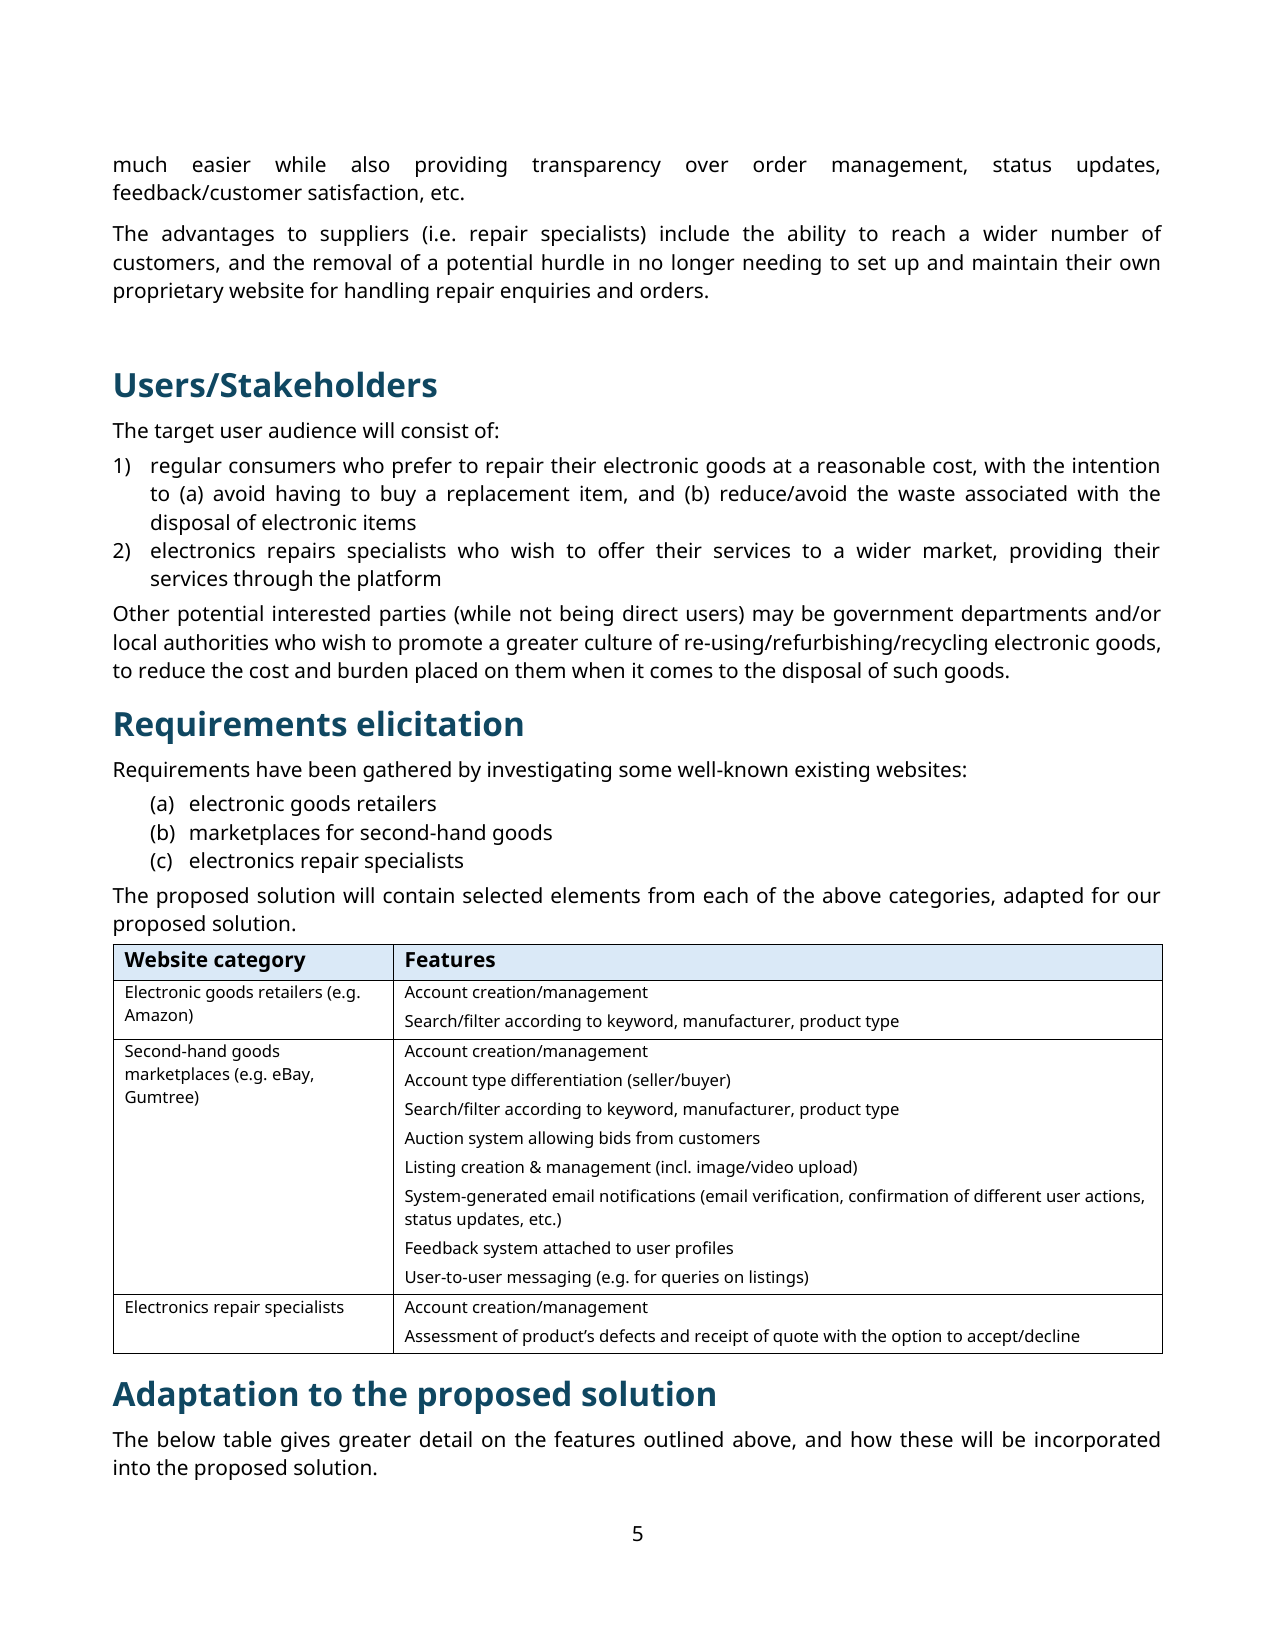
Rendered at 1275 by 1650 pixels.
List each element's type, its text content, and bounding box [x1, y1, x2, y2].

table_cell Electronic goods retailers (e.g. Amazon) [114, 981, 393, 1039]
list electronics repair specialists [150, 846, 1162, 875]
subtitle Users/Stakeholders [112, 362, 1162, 408]
list electronic goods retailers [150, 789, 1162, 818]
text The below table gives greater detail on the features outlined above, and how these will be incorporated into the proposed solution. [112, 1425, 1162, 1482]
text Other potential interested parties (while not being direct users) may be government departments and/or local authorities who wish to promote a greater culture of re-using/refurbishing/recycling electronic goods, to reduce the cost and burden placed on them when it comes to the disposal of such goods. [112, 599, 1162, 684]
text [112, 150, 1162, 207]
subtitle Adaptation to the proposed solution [112, 1371, 1162, 1416]
text The proposed solution will contain selected elements from each of the above categories, adapted for our proposed solution. [112, 881, 1162, 938]
subtitle Requirements elicitation [112, 701, 1162, 747]
text The advantages to suppliers (i.e. repair specialists) include the ability to reach a wider number of customers, and the removal of a potential hurdle in no longer needing to set up and maintain their own proprietary website for handling repair enquiries and orders. [112, 219, 1162, 305]
list marketplaces for second-hand goods [150, 818, 1162, 846]
list regular consumers who prefer to repair their electronic goods at a reasonable cost, with the intention to (a) avoid having to buy a replacement item, and (b) reduce/avoid the waste associated with the disposal of electronic items [112, 451, 1162, 536]
table_cell Account creation/management Search/filter according to keyword, manufacturer, product type [394, 981, 1162, 1039]
table_cell Electronics repair specialists [114, 1295, 393, 1353]
table_cell Second-hand goods marketplaces (e.g. eBay, Gumtree) [114, 1040, 393, 1294]
text The target user audience will consist of: [112, 416, 1162, 444]
table_cell Account creation/management Account type differentiation (seller/buyer) Search/filter according to keyword, manufacturer, product type Auction system allowing bids from customers Listing creation & management (incl. image/video upload) System-generated email notifications (email verification, confirmation of different user actions, status updates, etc.) Feedback system attached to user profiles User-to-user messaging (e.g. for queries on listings) [394, 1040, 1162, 1294]
text Requirements have been gathered by investigating some well-known existing websites: [112, 755, 1162, 783]
table_cell Account creation/management Assessment of product’s defects and receipt of quote with the option to accept/decline [394, 1295, 1162, 1353]
table_header Website category [114, 945, 393, 980]
list electronics repairs specialists who wish to offer their services to a wider market, providing their services through the platform [112, 536, 1162, 593]
table_header Features [394, 945, 1162, 980]
